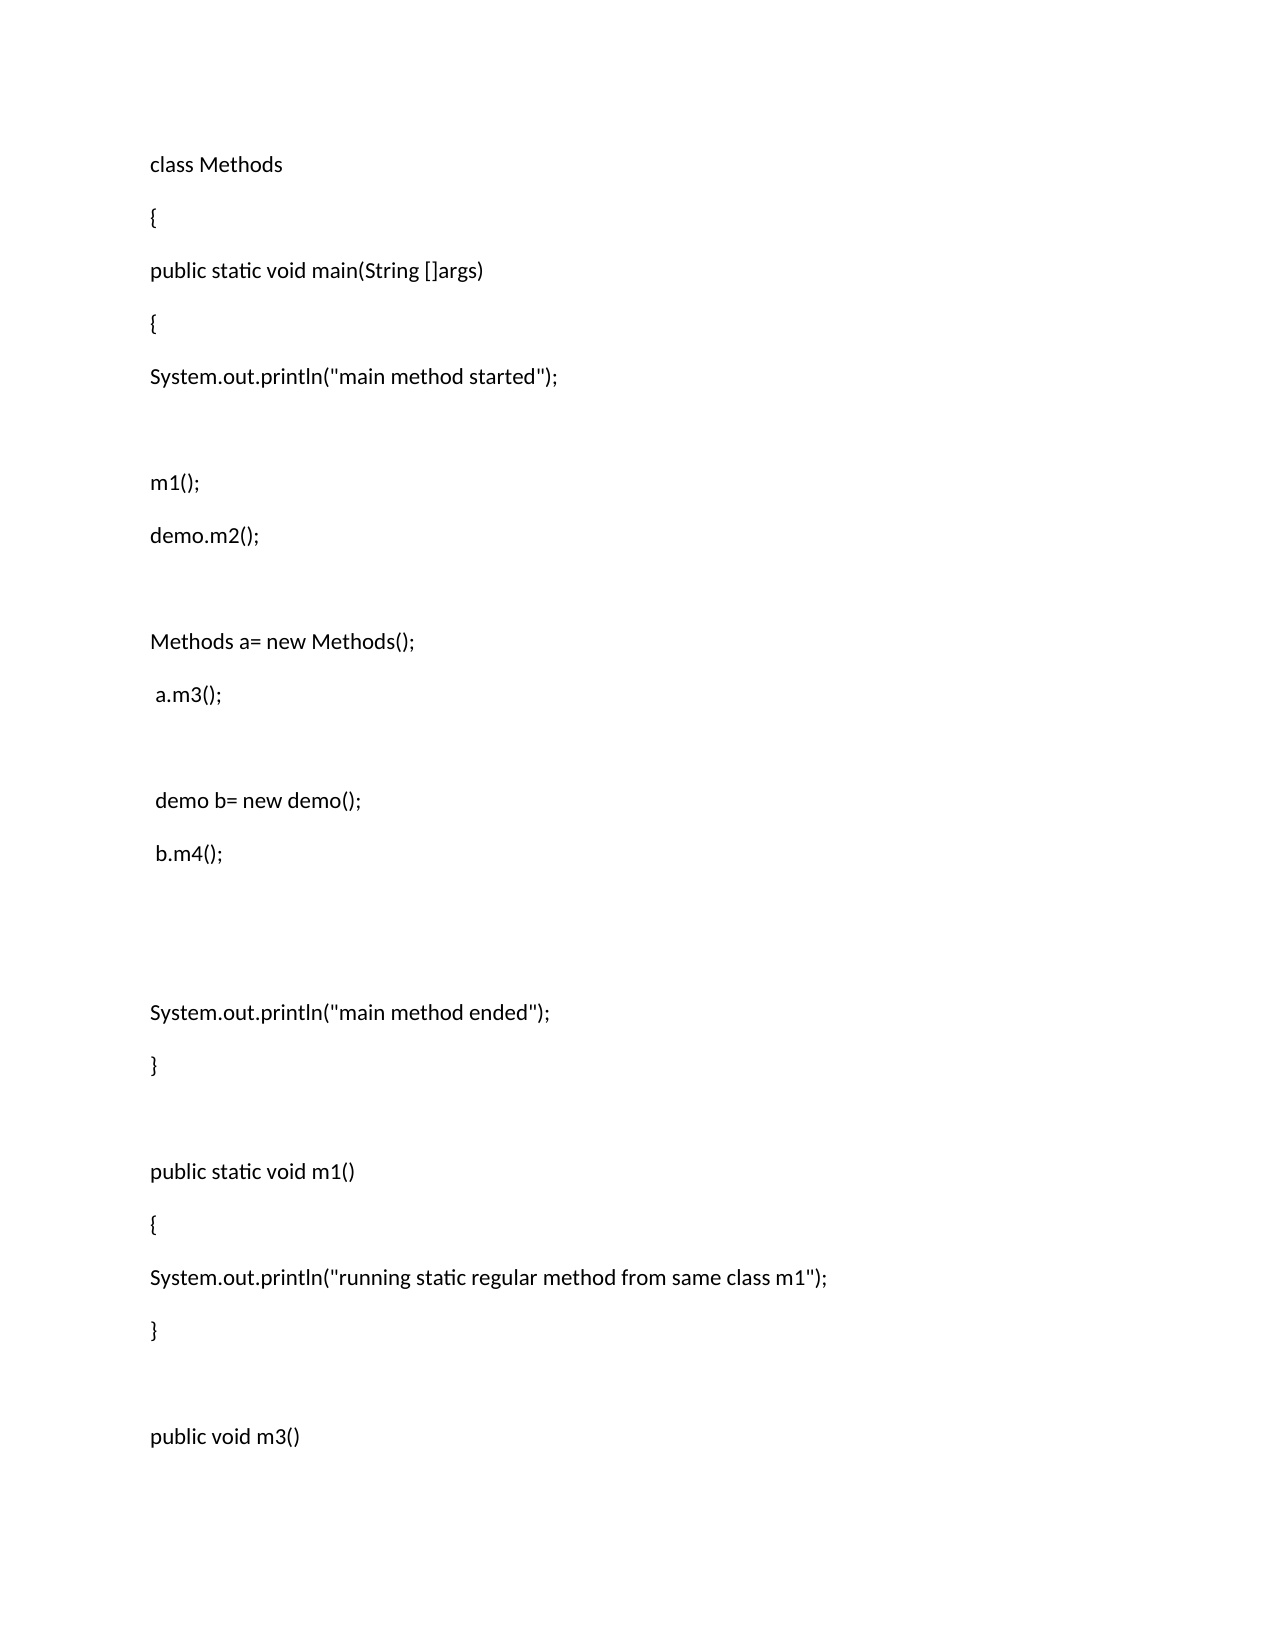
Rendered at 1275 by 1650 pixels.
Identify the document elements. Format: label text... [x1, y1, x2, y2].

text System.out.println("running static regular method from same class m1"); [150, 1263, 1125, 1291]
text demo.m2(); [150, 521, 1125, 549]
text a.m3(); [150, 680, 1125, 708]
text { [150, 309, 1125, 337]
text public static void main(String []args) [150, 256, 1125, 284]
text demo b= new demo(); [150, 786, 1125, 814]
text } [150, 1051, 1125, 1079]
text class Methods [150, 150, 1125, 178]
text public void m3() [150, 1422, 1125, 1451]
text { [150, 1210, 1125, 1238]
text } [150, 1316, 1125, 1344]
text public static void m1() [150, 1157, 1125, 1185]
text System.out.println("main method started"); [150, 362, 1125, 390]
text m1(); [150, 468, 1125, 496]
text Methods a= new Methods(); [150, 627, 1125, 655]
text b.m4(); [150, 839, 1125, 867]
text { [150, 203, 1125, 231]
text System.out.println("main method ended"); [150, 998, 1125, 1026]
